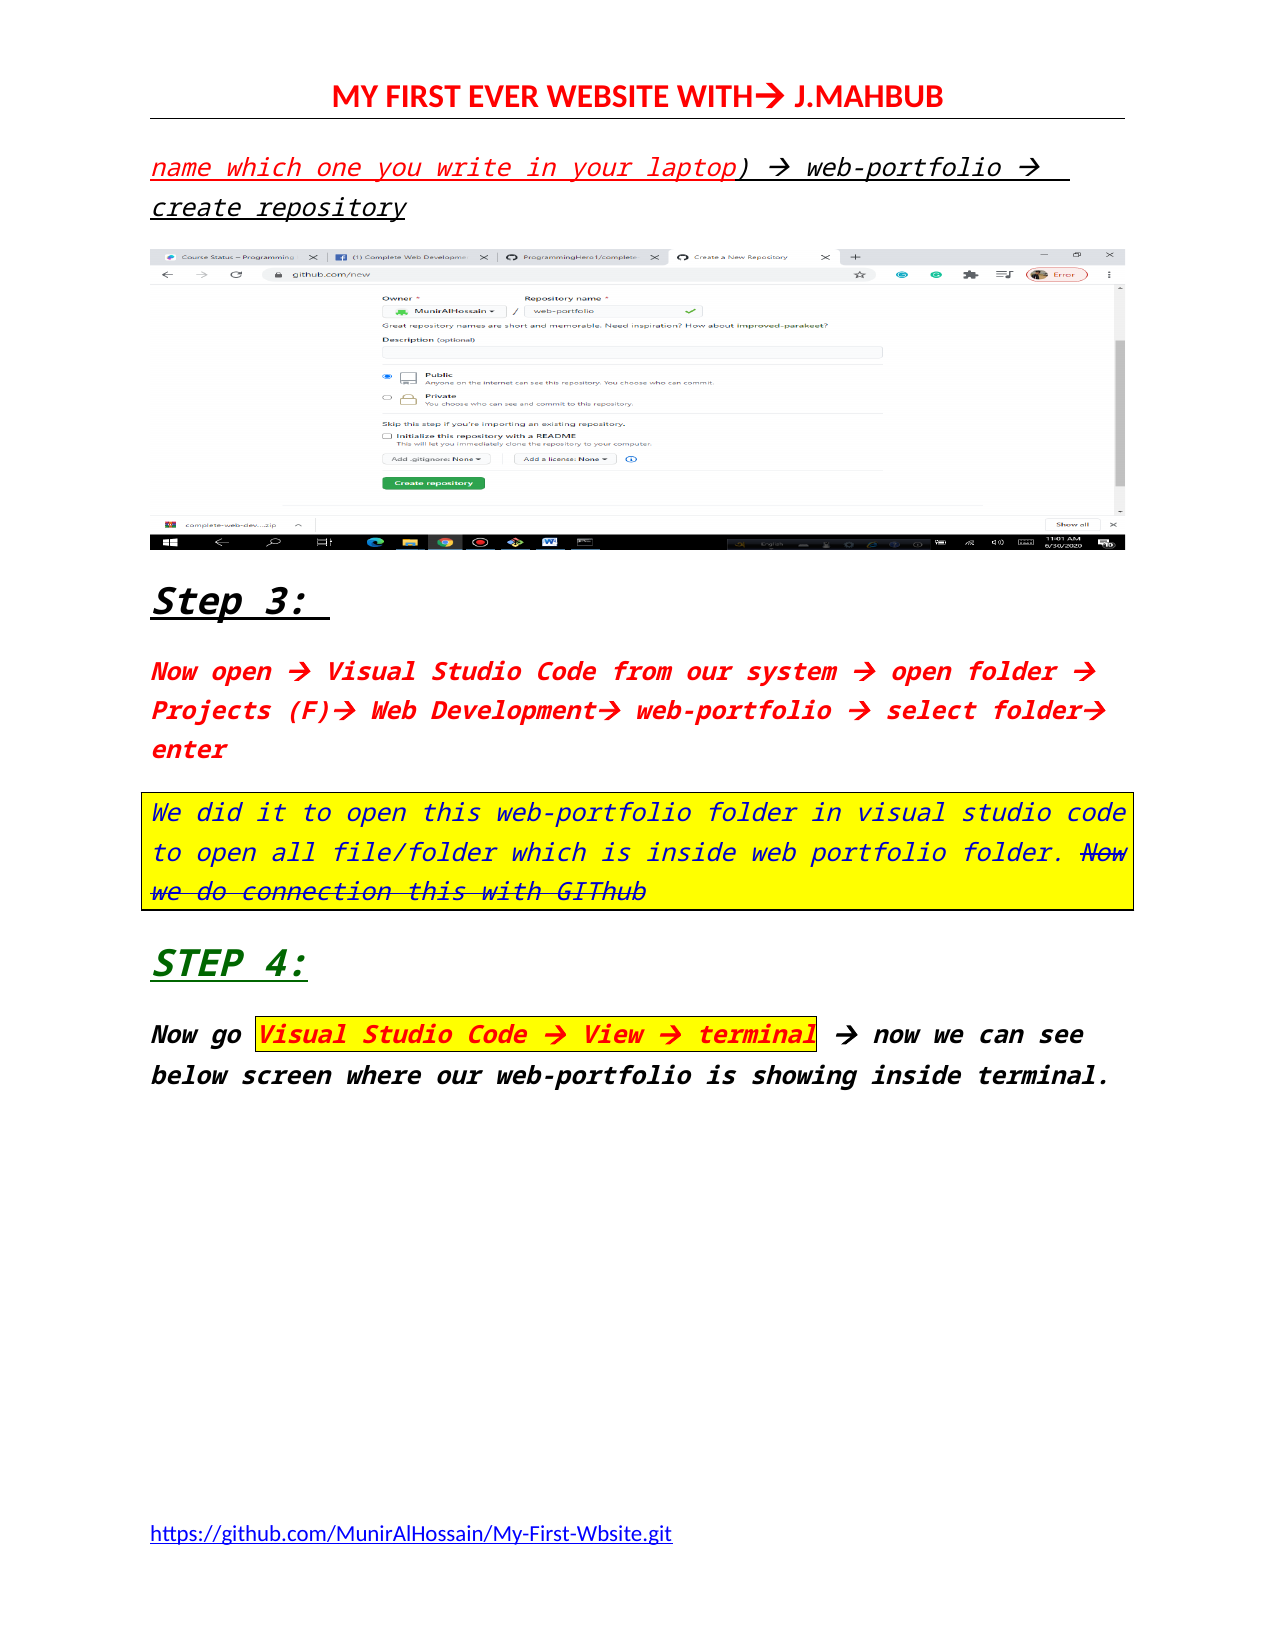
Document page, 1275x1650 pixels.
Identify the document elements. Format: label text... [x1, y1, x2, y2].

text STEP 4: [150, 937, 1125, 988]
text Now open Visual Studio Code from our system open folder Projects (F) Web Development web-portfolio select folder enter [150, 654, 1125, 766]
text Step 3: [150, 574, 1125, 625]
text We did it to open this web-portfolio folder in visual studio code to open all file/folder which is inside web portfolio folder. Now we do connection this with GIThub [142, 793, 1133, 909]
text Now go Visual Studio Code View terminal now we can see below screen where our web-portfolio is showing inside terminal. [150, 1016, 1125, 1091]
picture [150, 249, 1125, 550]
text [150, 150, 1125, 223]
